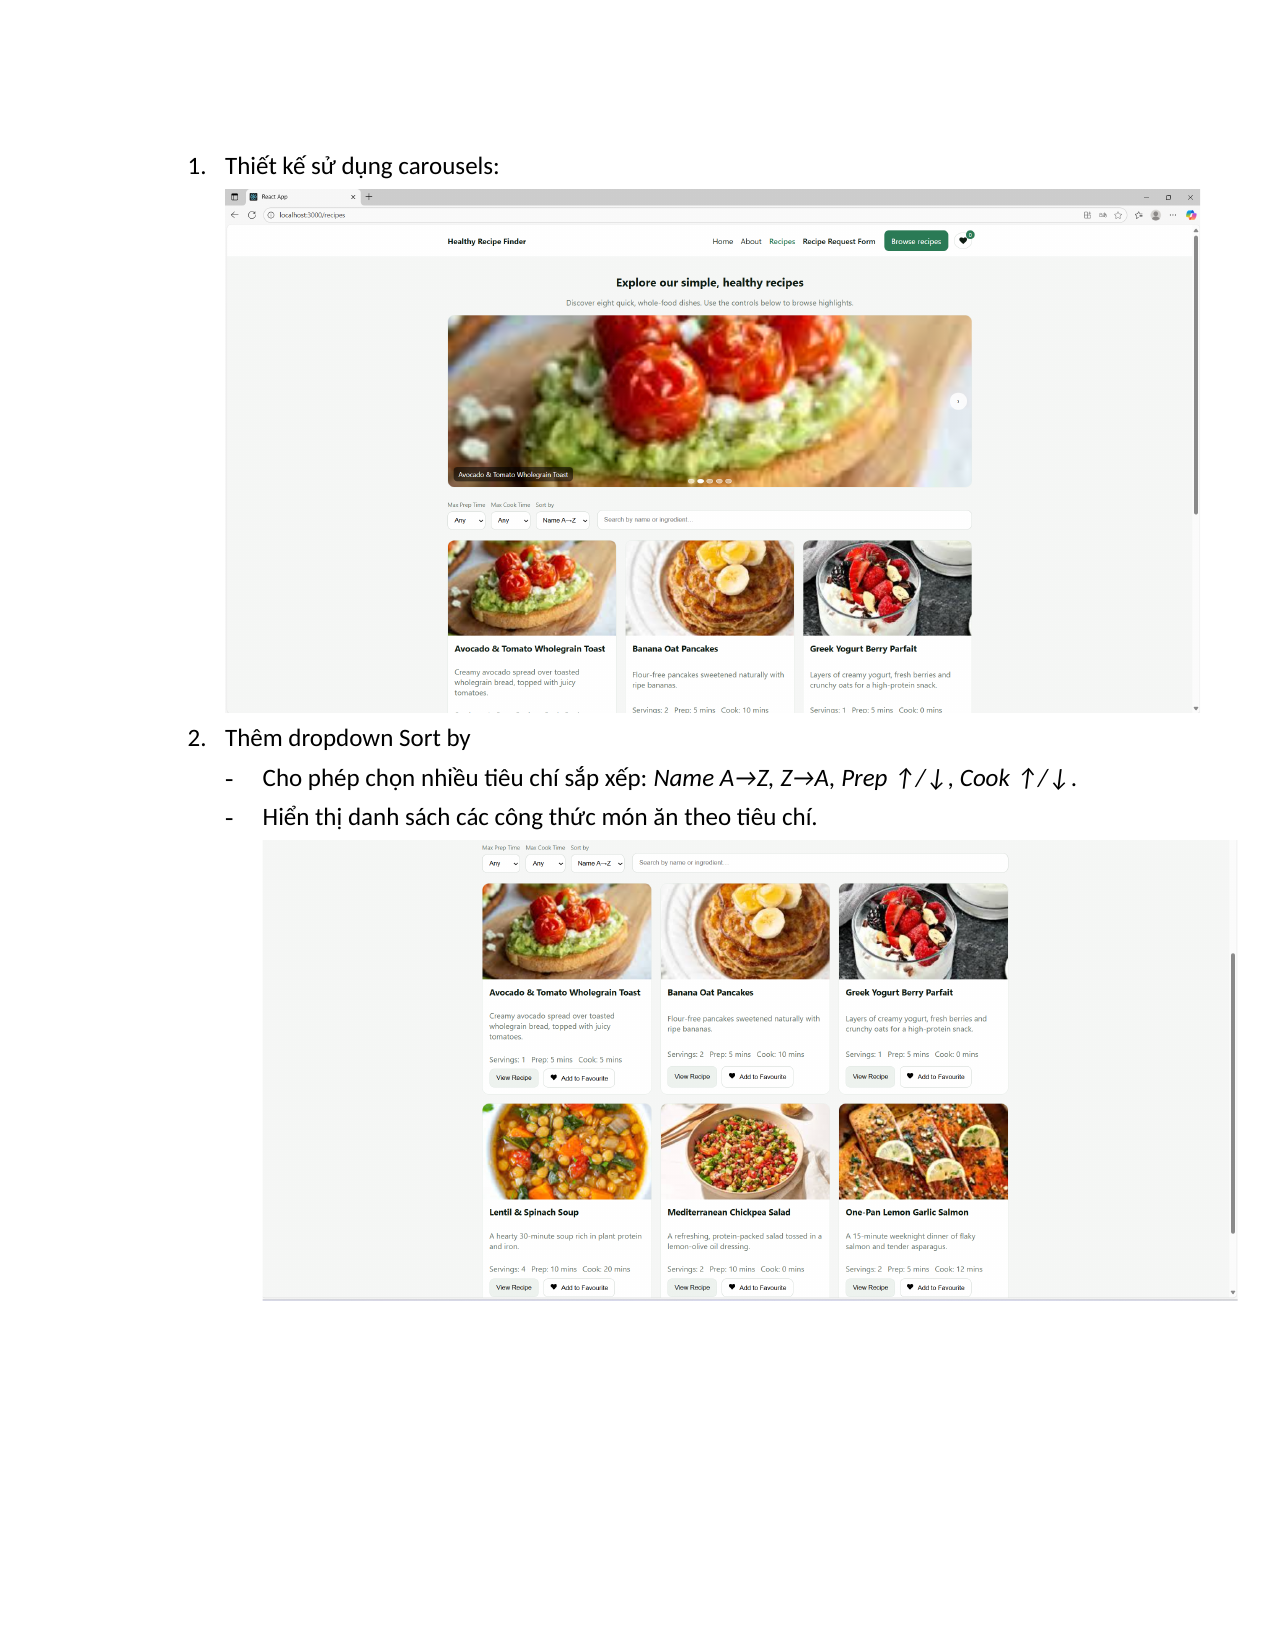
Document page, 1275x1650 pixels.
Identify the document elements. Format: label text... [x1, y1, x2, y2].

list Thêm dropdown Sort by [187, 722, 1125, 753]
list Hiển thị danh sách các công thức món ăn theo tiêu chí. [225, 801, 1125, 832]
list Thiết kế sử dụng carousels: [187, 150, 1125, 181]
picture [225, 189, 1200, 713]
picture [262, 840, 1238, 1301]
list Cho phép chọn nhiều tiêu chí sắp xếp: Name A→Z, Z→A, Prep ↑/↓, Cook ↑/↓. [225, 762, 1125, 792]
